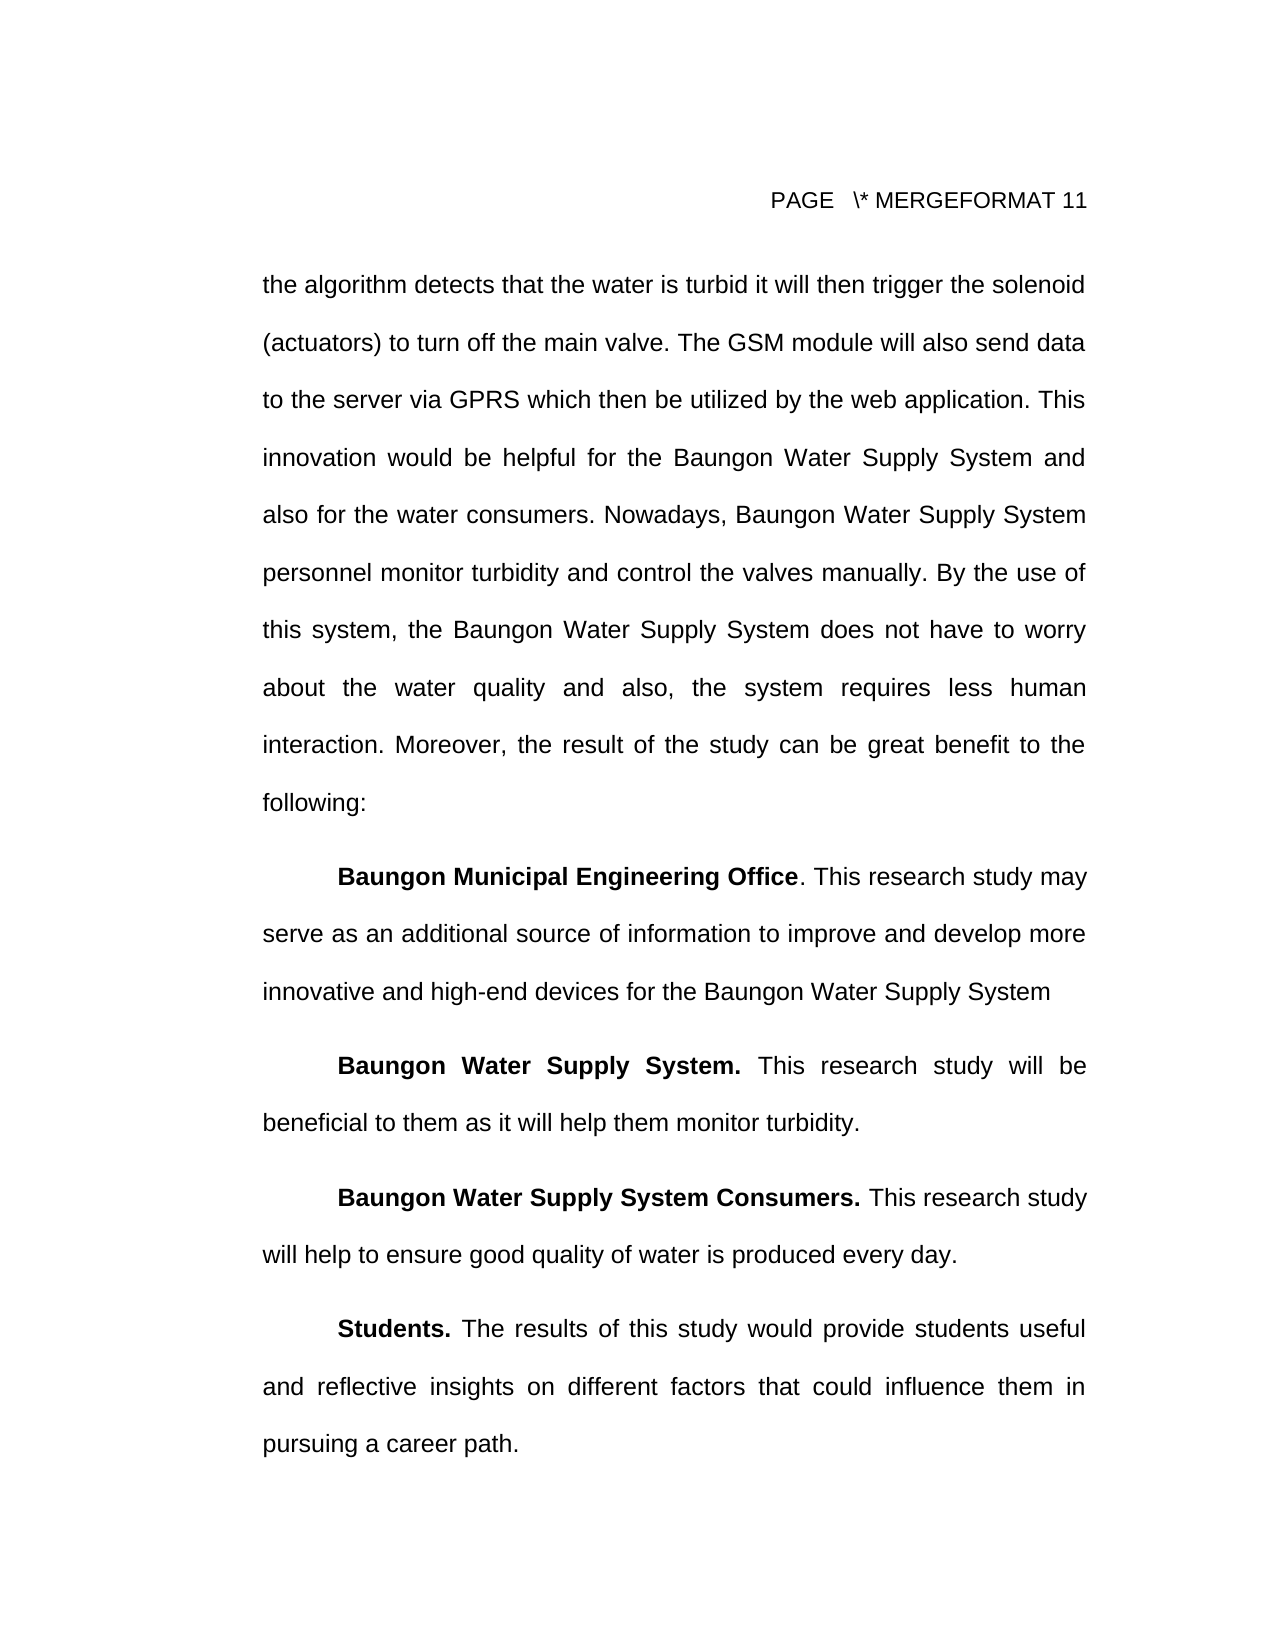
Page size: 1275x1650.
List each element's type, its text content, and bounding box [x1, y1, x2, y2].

text Baungon Water Supply System. This research study will be beneficial to them as it will help them monitor turbidity. [262, 1051, 1087, 1137]
text Baungon Municipal Engineering Office. This research study may serve as an additional source of information to improve and develop more innovative and high-end devices for the Baungon Water Supply System [262, 862, 1087, 1005]
text Students. The results of this study would provide students useful and reflective insights on different factors that could influence them in pursuing a career path. [262, 1314, 1087, 1458]
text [262, 270, 1087, 816]
text Baungon Water Supply System Consumers. This research study will help to ensure good quality of water is produced every day. [262, 1182, 1087, 1269]
